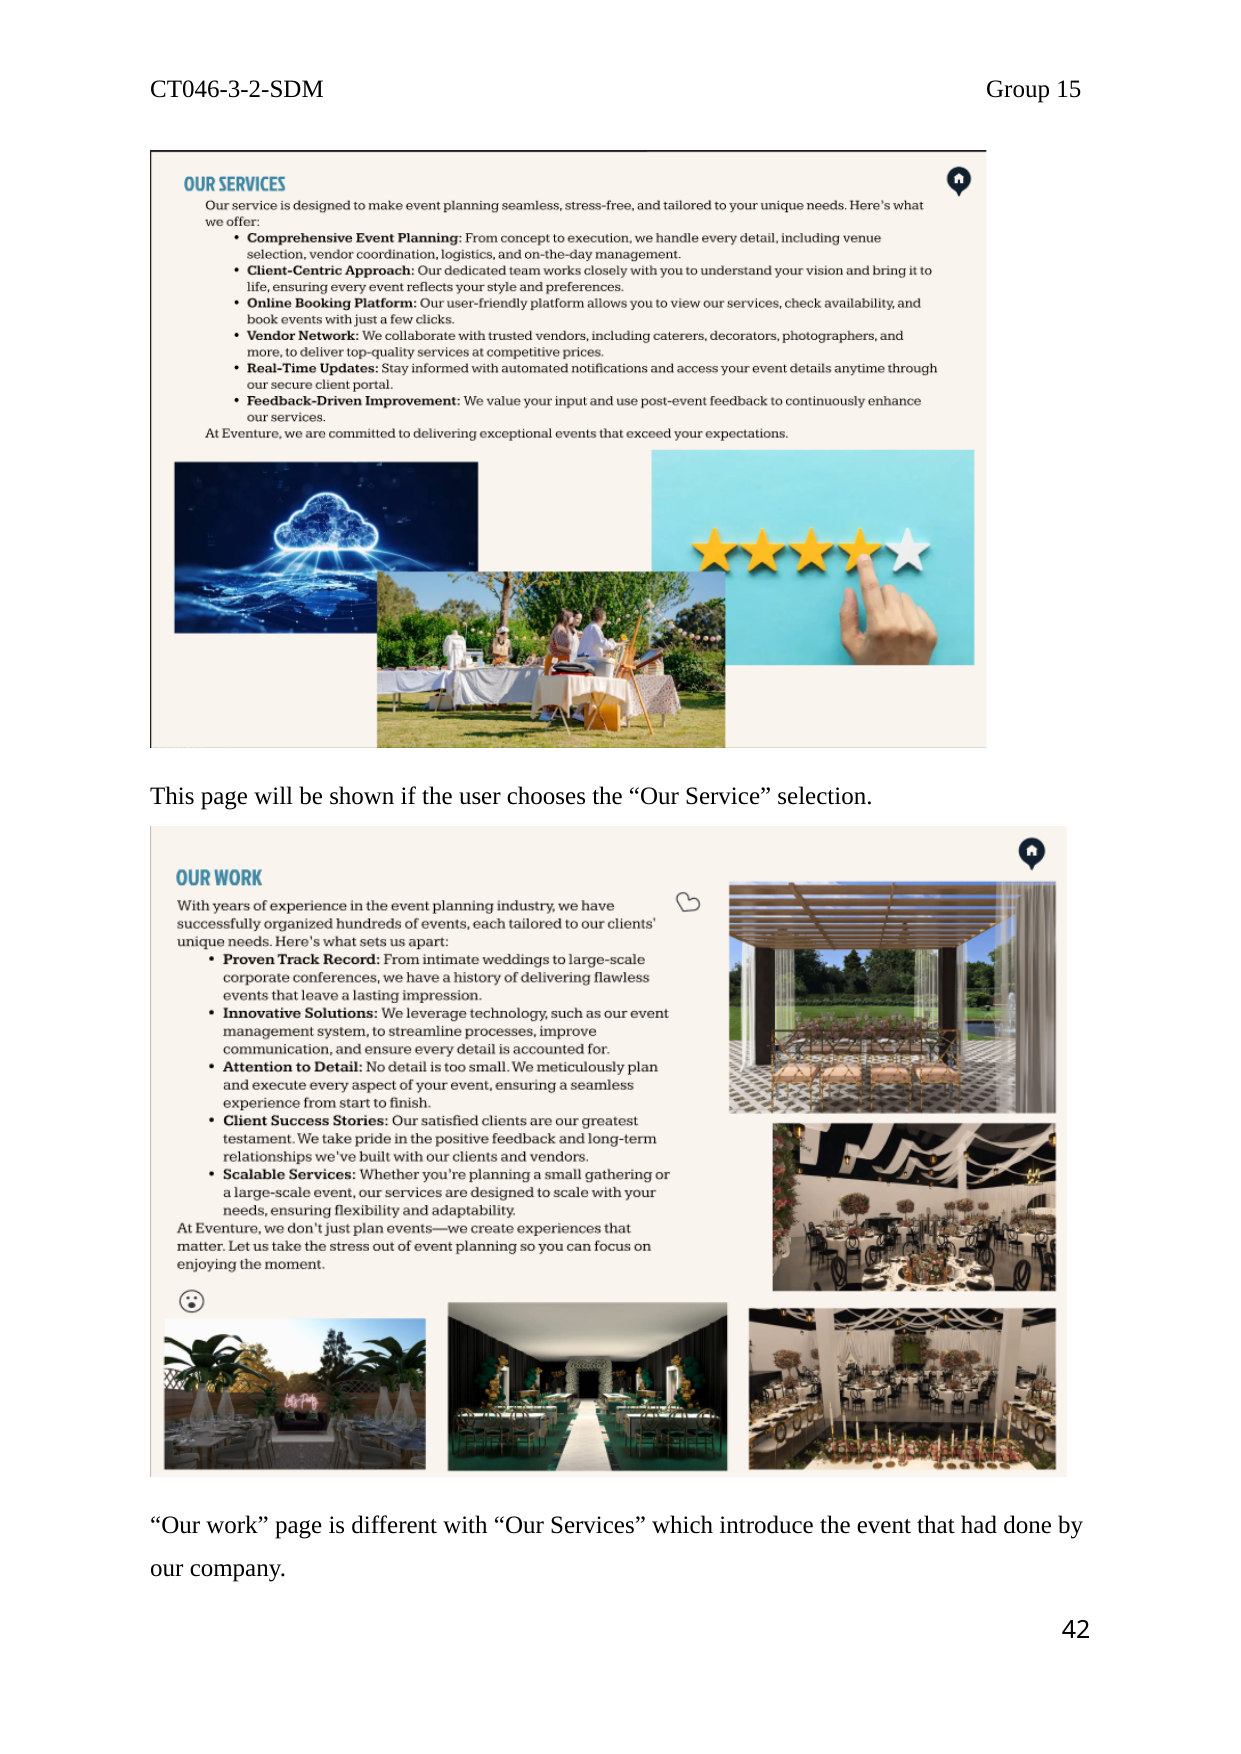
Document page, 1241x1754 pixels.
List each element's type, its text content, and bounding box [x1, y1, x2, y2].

picture [150, 826, 1067, 1477]
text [150, 1510, 1090, 1582]
picture [150, 150, 987, 748]
